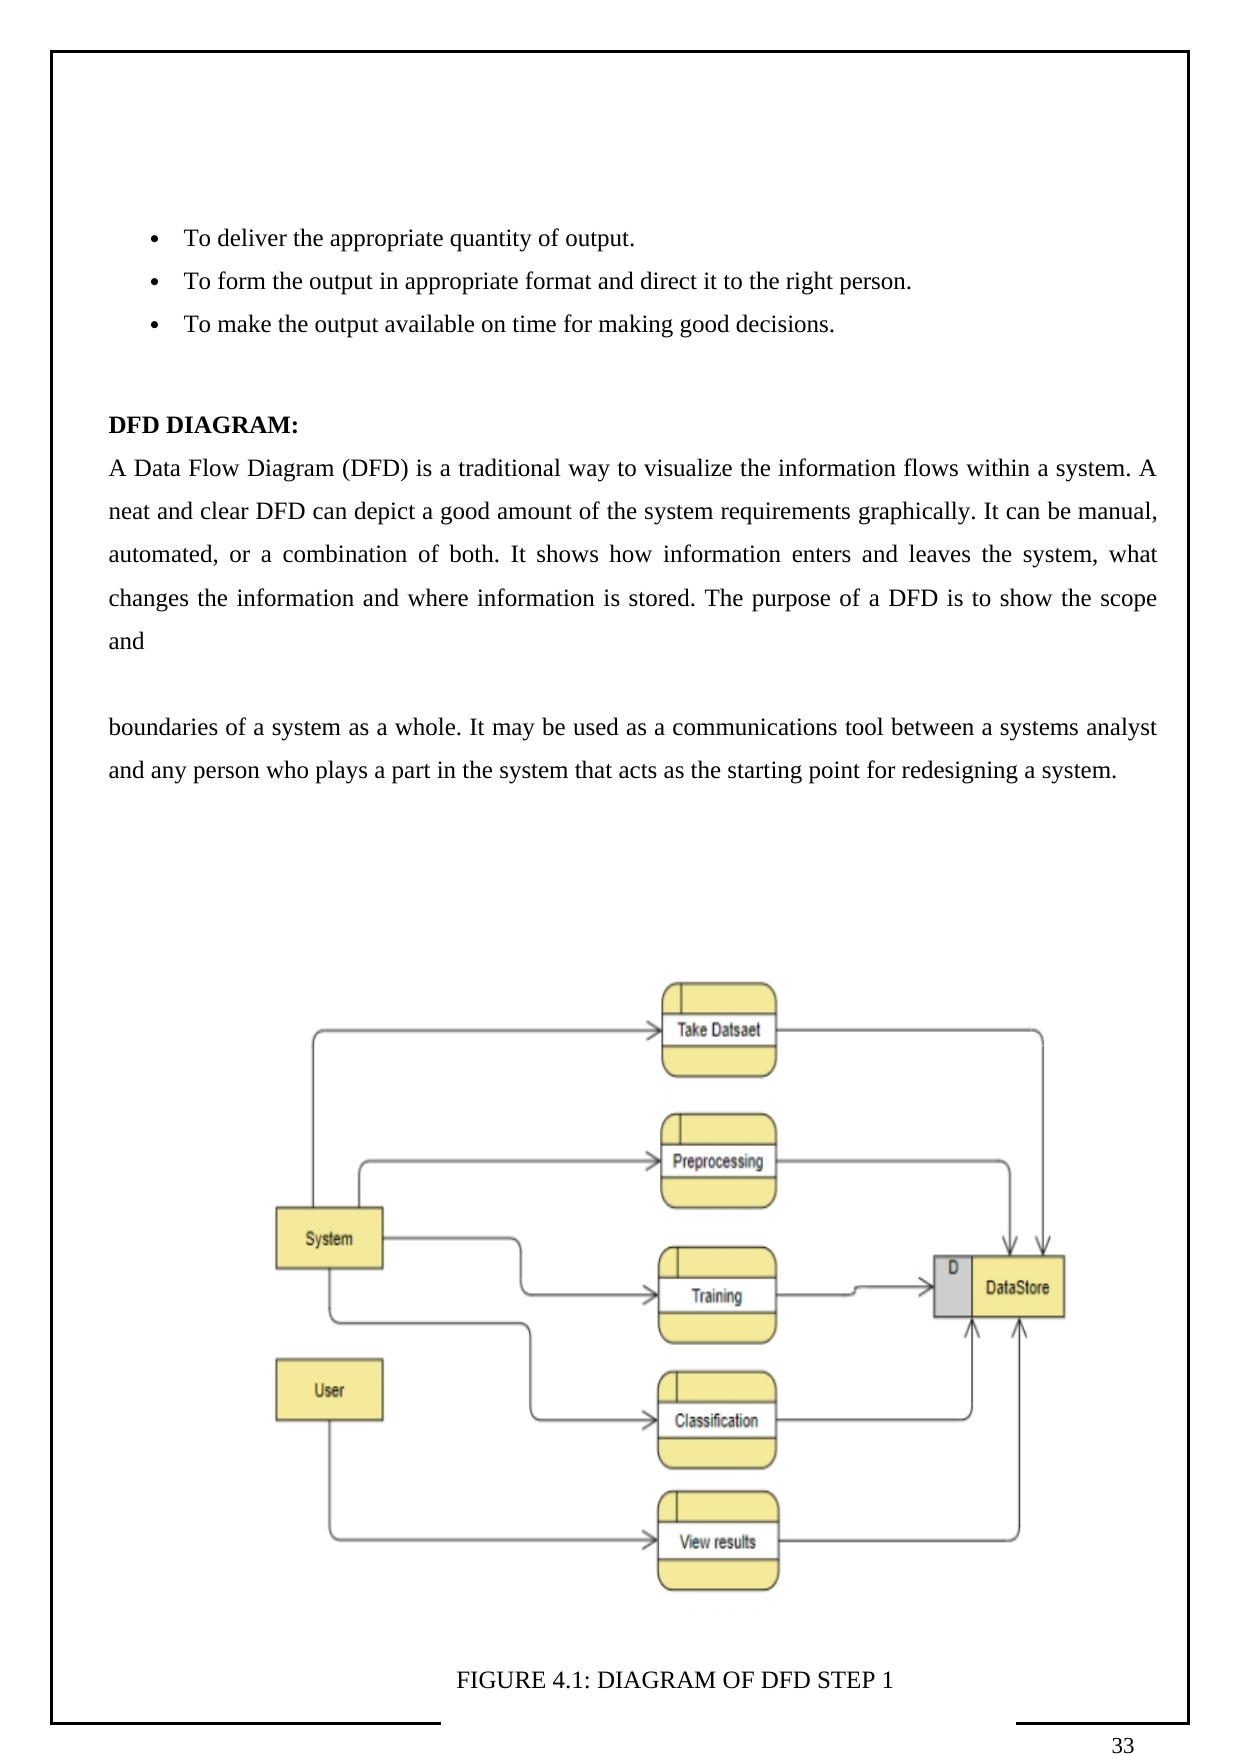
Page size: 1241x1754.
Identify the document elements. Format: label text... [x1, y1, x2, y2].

list To deliver the appropriate quantity of output. [151, 223, 1154, 251]
text DFD DIAGRAM: [108, 410, 1159, 439]
text boundaries of a system as a whole. It may be used as a communications tool between a systems analyst and any person who plays a part in the system that acts as the starting point for redesigning a system. [108, 712, 1159, 784]
text A Data Flow Diagram (DFD) is a traditional way to visualize the information flows within a system. A neat and clear DFD can depict a good amount of the system requirements graphically. It can be manual, automated, or a combination of both. It shows how information enters and leaves the system, what changes the information and where information is stored. The purpose of a DFD is to show the scope and [108, 453, 1159, 654]
list To form the output in appropriate format and direct it to the right person. [151, 266, 1154, 294]
picture [163, 841, 1104, 1621]
list To make the output available on time for making good decisions. [151, 309, 1154, 338]
